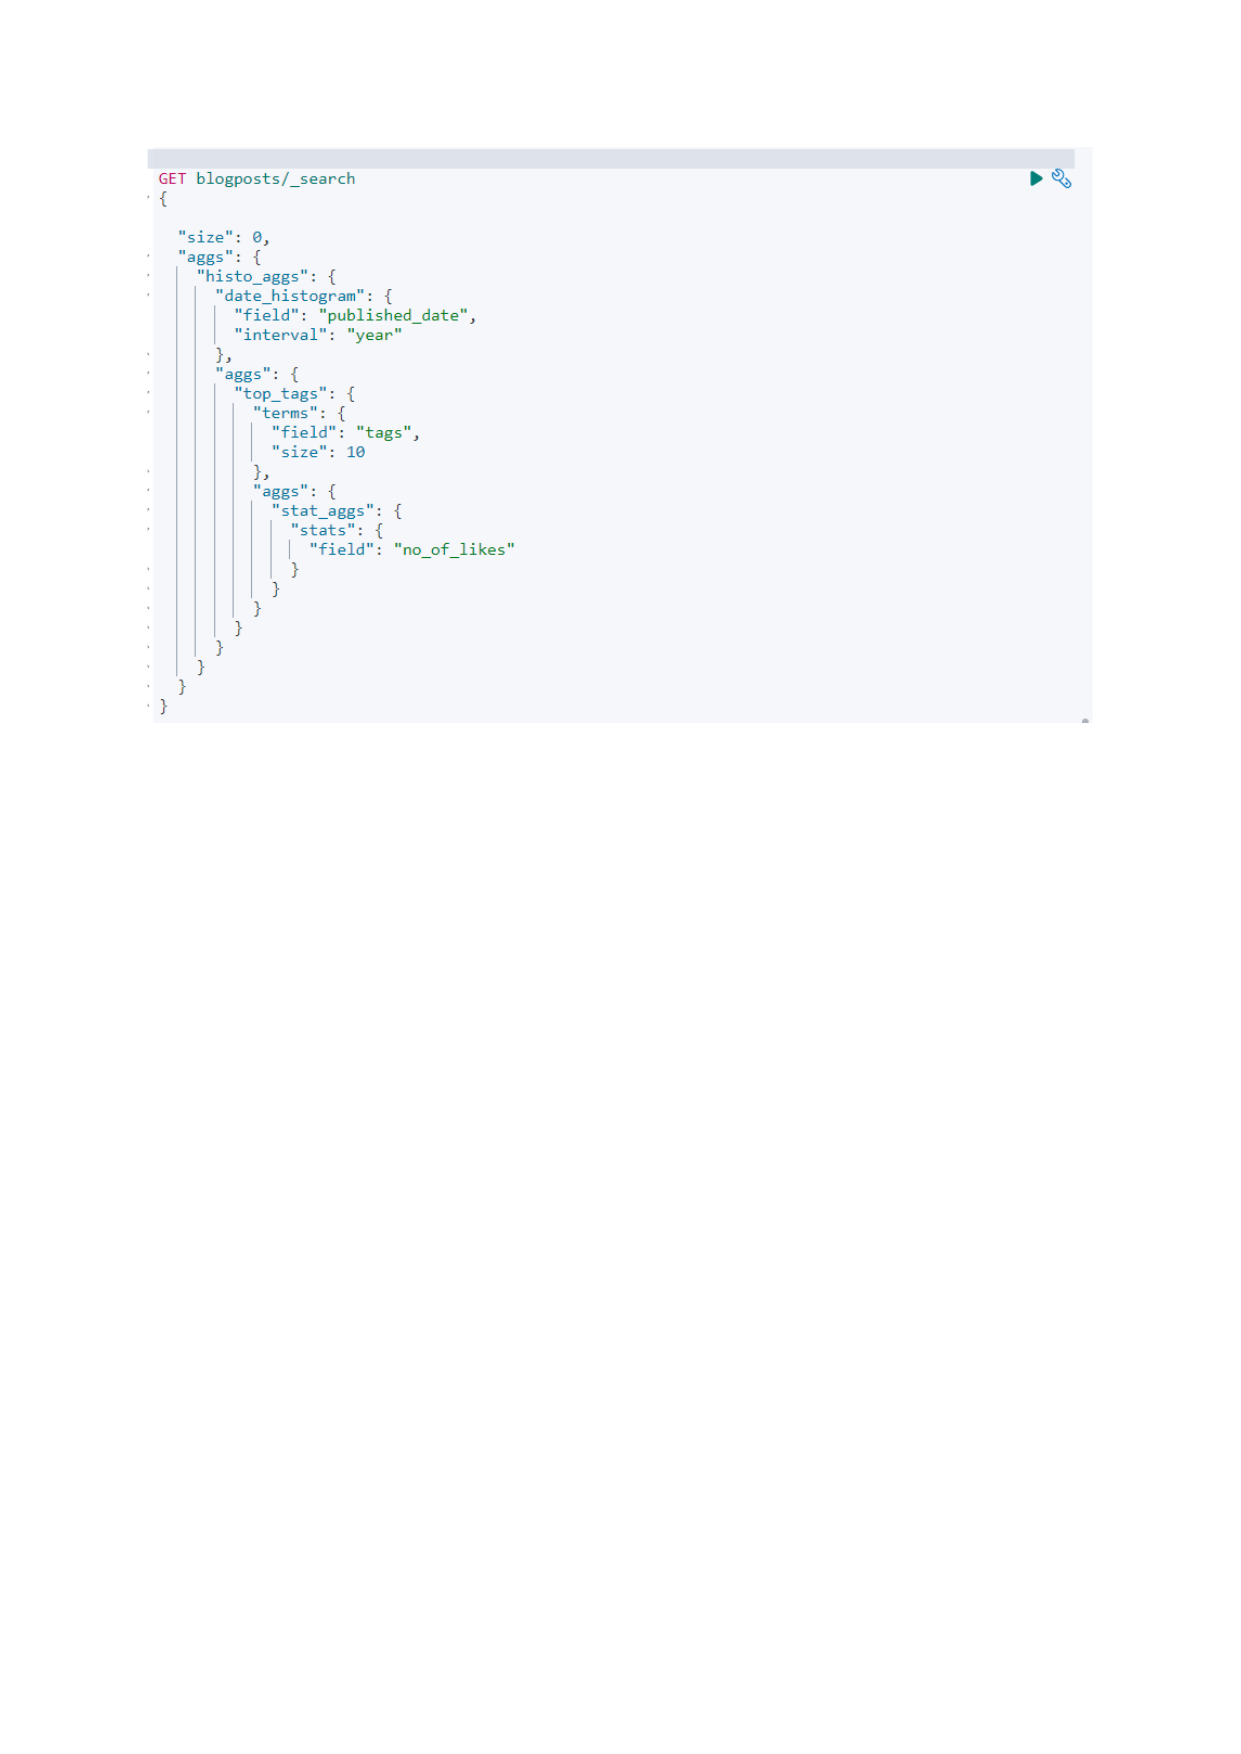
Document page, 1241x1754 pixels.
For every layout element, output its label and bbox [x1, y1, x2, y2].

picture [147, 147, 1093, 723]
